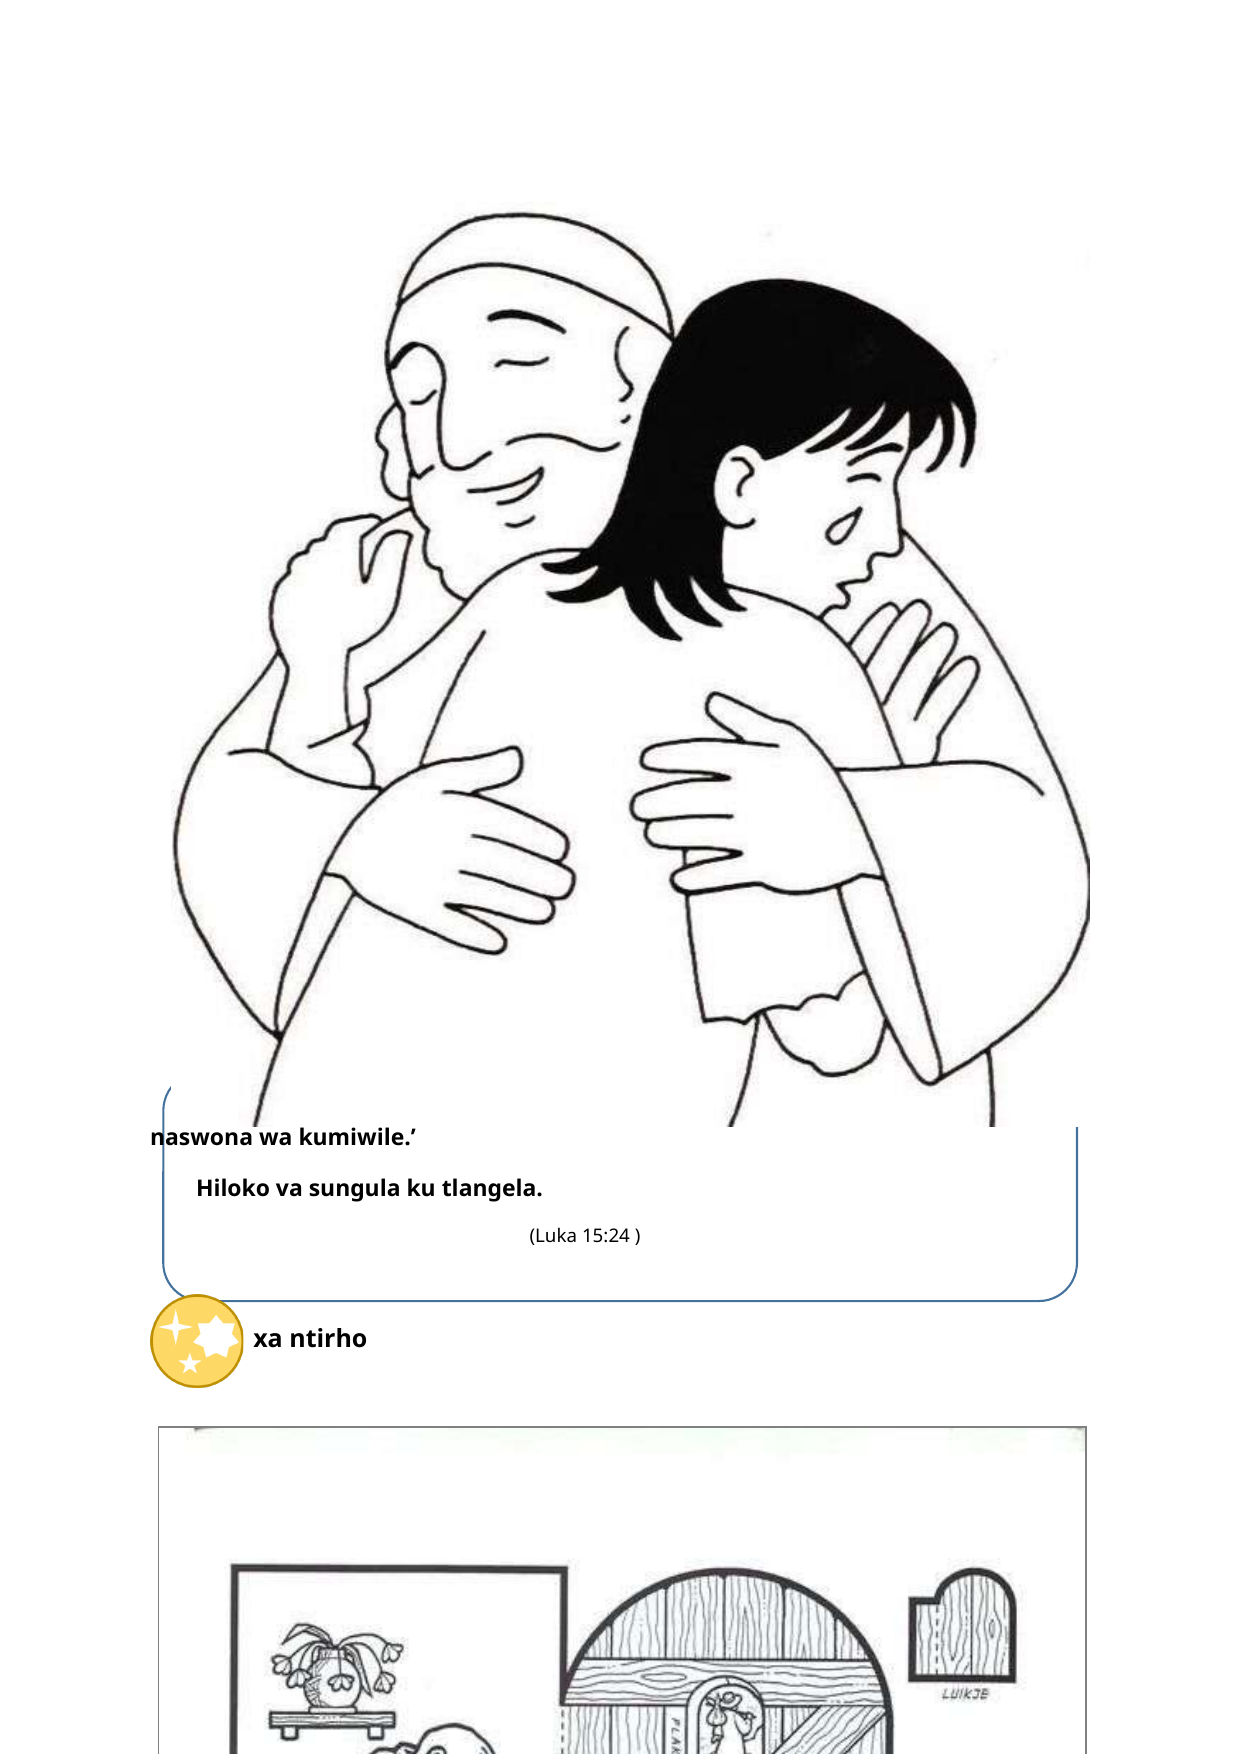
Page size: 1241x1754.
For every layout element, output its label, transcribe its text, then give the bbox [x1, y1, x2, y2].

text (Luka 15:24 ) [150, 1222, 1090, 1248]
text Hikuva n'wana wa mina loyi a a file naswona wa ha hanya; u lahlekile naswona wa kumiwile.’ [150, 1088, 1090, 1153]
picture [171, 202, 1090, 1127]
text xa ntirho [244, 1320, 1090, 1354]
picture [159, 1428, 1085, 1754]
text Hiloko va sungula ku tlangela. [150, 1172, 1090, 1203]
picture [150, 1294, 244, 1388]
